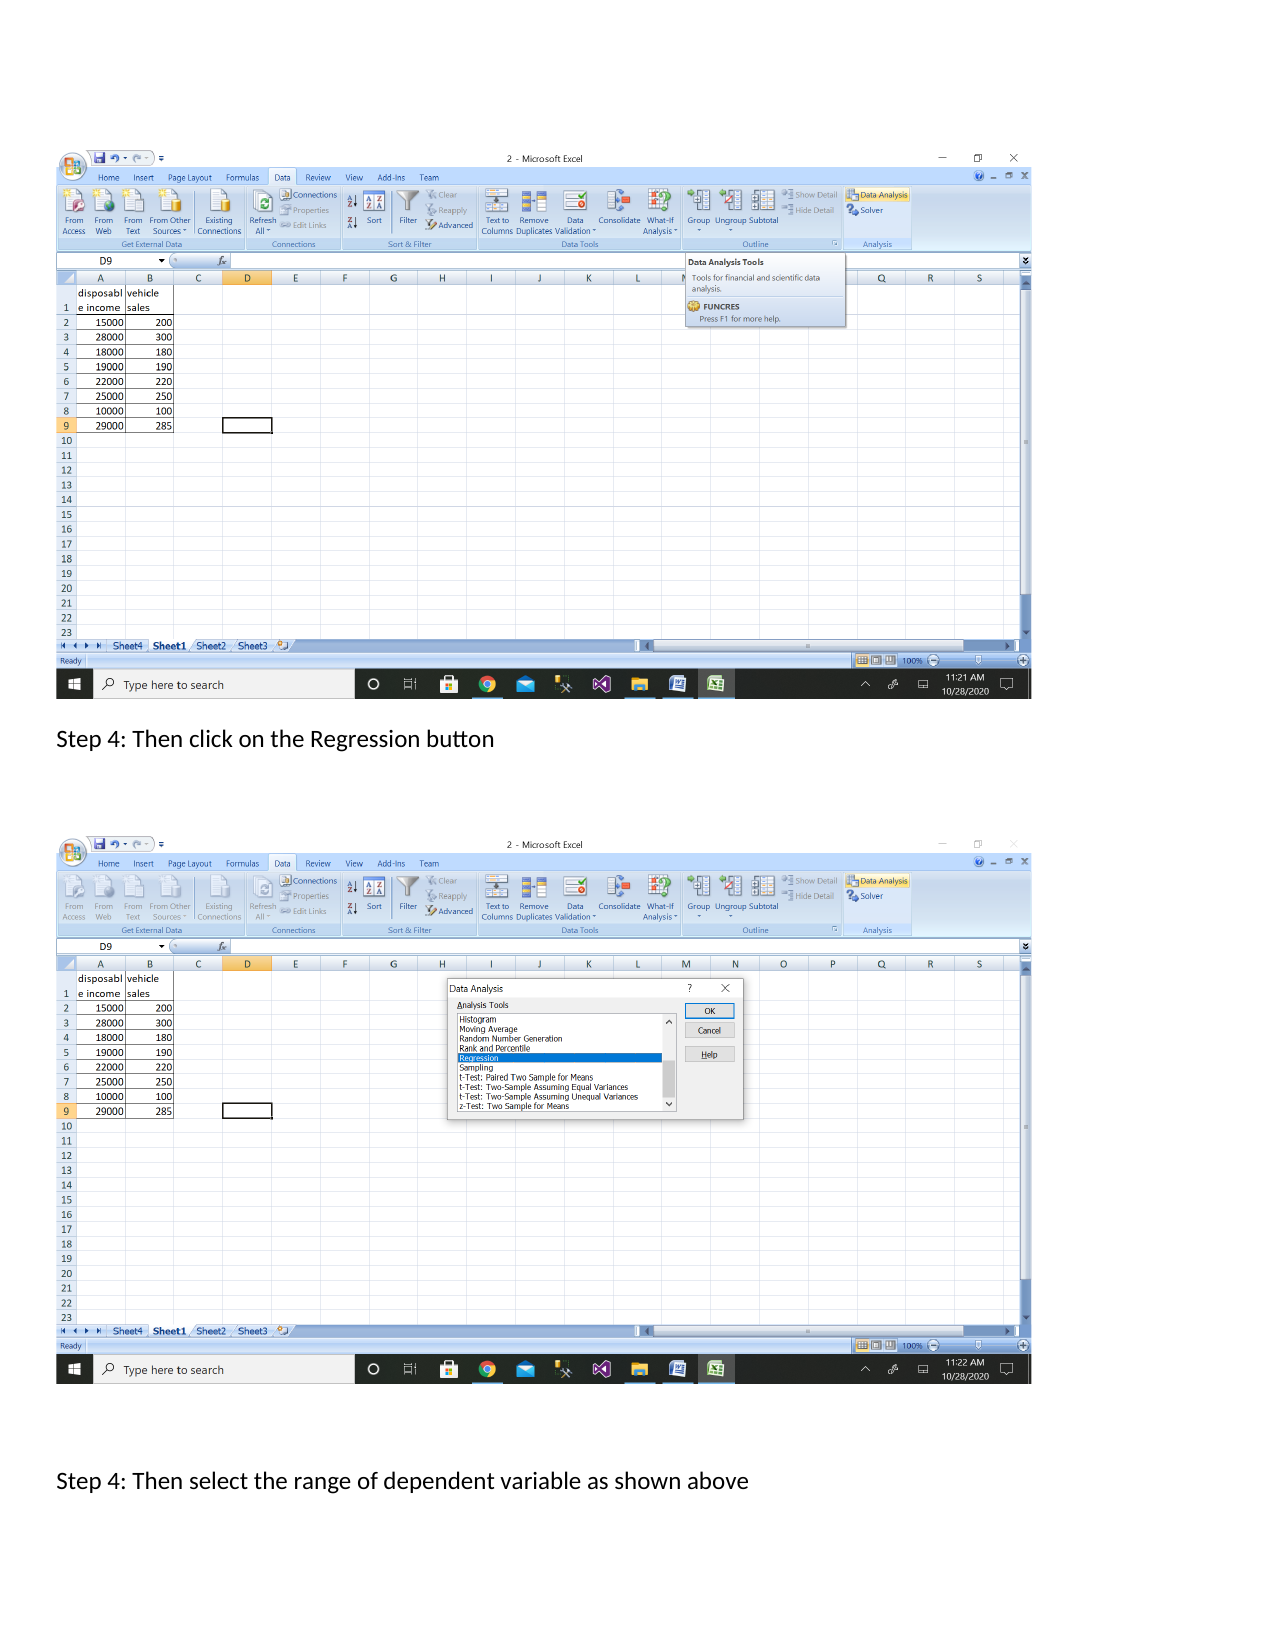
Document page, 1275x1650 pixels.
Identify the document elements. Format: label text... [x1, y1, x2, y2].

picture [56, 835, 1032, 1384]
picture [56, 150, 1032, 699]
text Step 4: Then click on the Regression button [56, 724, 1219, 754]
text Step 4: Then select the range of dependent variable as shown above [56, 1465, 1219, 1495]
